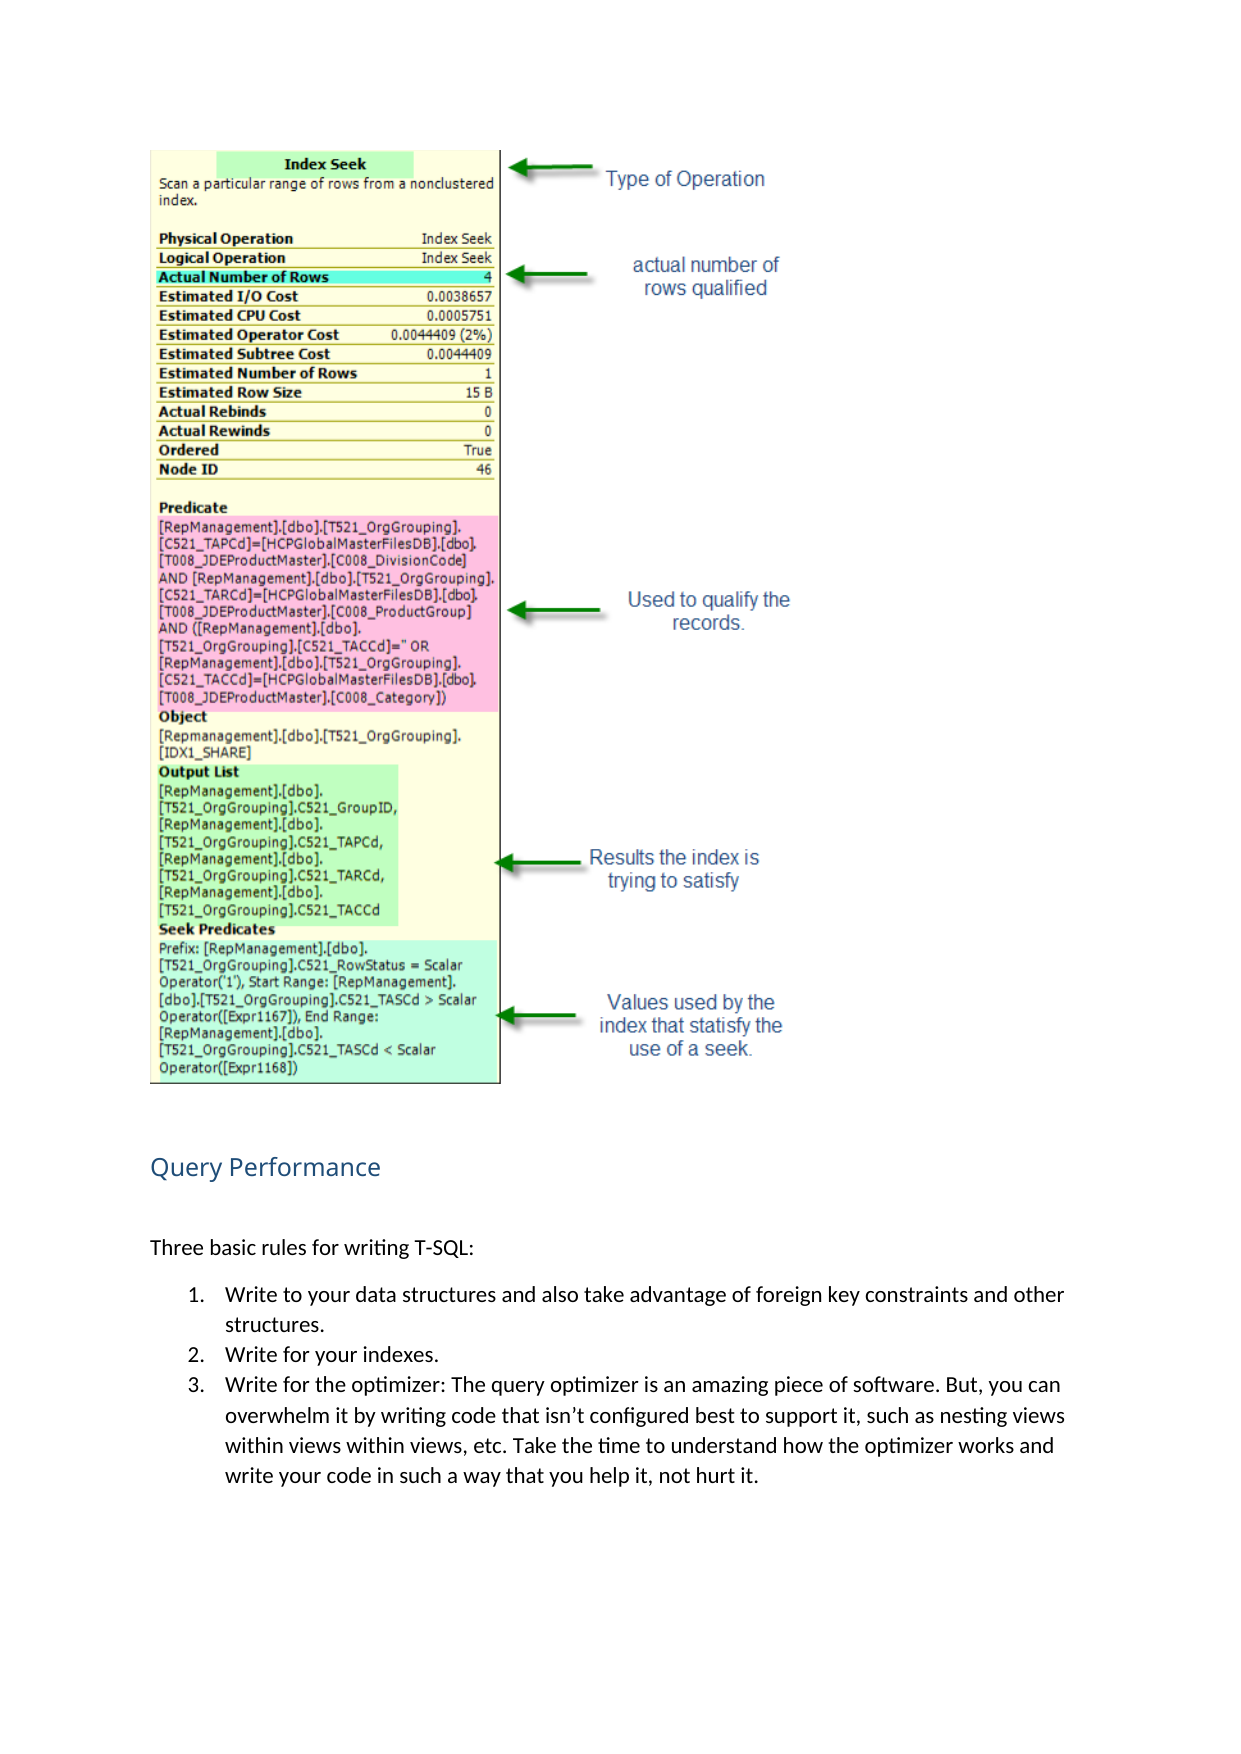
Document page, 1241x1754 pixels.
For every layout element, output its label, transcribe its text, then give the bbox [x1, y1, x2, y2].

list Write for the optimizer: The query optimizer is an amazing piece of software. But, you can overwhelm it by writing code that isn’t configured best to support it, such as nesting views within views within views, etc. Take the time to understand how the optimizer works and write your code in such a way that you help it, not hurt it. [187, 1371, 1090, 1489]
list Write to your data structures and also take advantage of foreign key constraints and other structures. [187, 1280, 1090, 1338]
picture [150, 150, 848, 1084]
text Three basic rules for writing T-SQL: [150, 1233, 1090, 1261]
list Write for your indexes. [187, 1340, 1090, 1368]
subtitle Query Performance [150, 1149, 1090, 1183]
